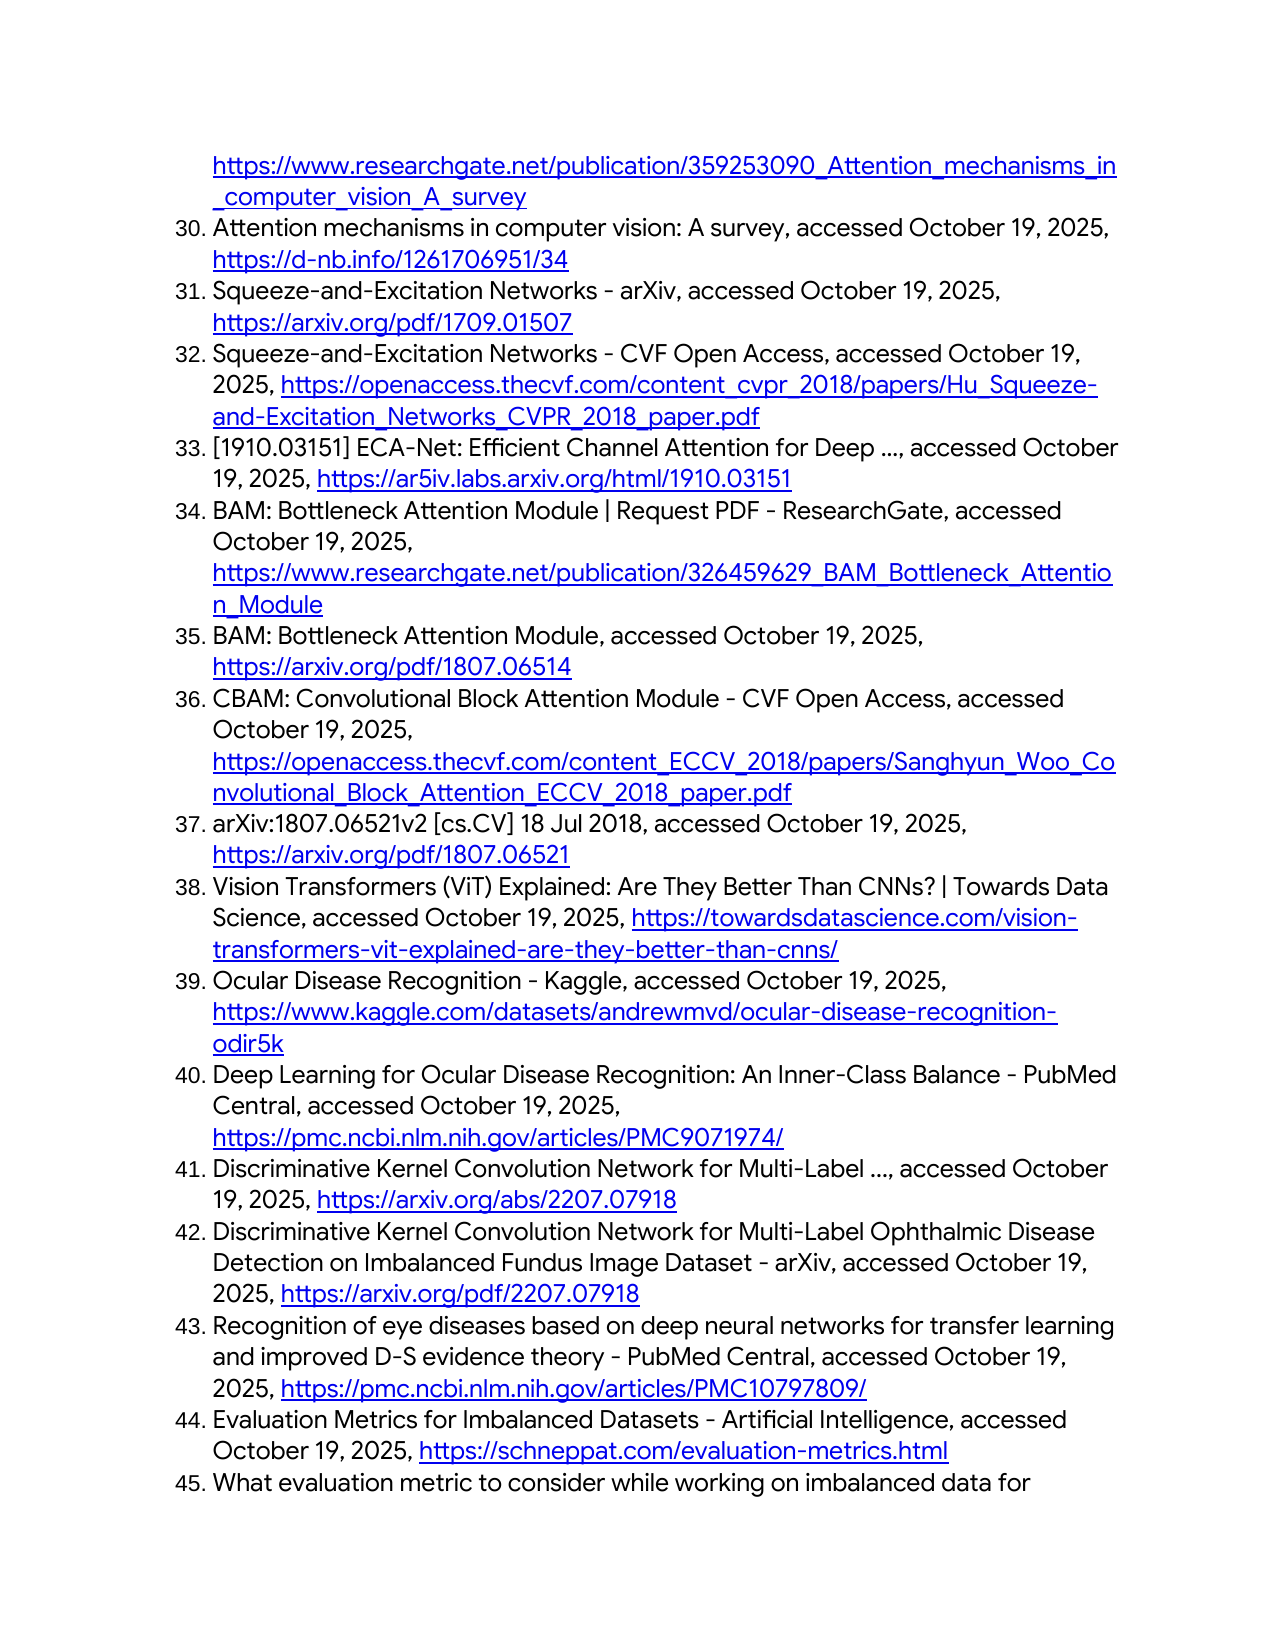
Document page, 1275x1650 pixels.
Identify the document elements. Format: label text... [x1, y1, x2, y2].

list Ocular Disease Recognition - Kaggle, accessed October 19, 2025, https://www.kaggle.com/datasets/andrewmvd/ocular-disease-recognition-odir5k [175, 965, 1125, 1059]
list Vision Transformers (ViT) Explained: Are They Better Than CNNs? | Towards Data Science, accessed October 19, 2025, https://towardsdatascience.com/vision-transformers-vit-explained-are-they-better-than-cnns/ [175, 871, 1125, 965]
list Recognition of eye diseases based on deep neural networks for transfer learning and improved D-S evidence theory - PubMed Central, accessed October 19, 2025, https://pmc.ncbi.nlm.nih.gov/articles/PMC10797809/ [175, 1310, 1125, 1404]
list Discriminative Kernel Convolution Network for Multi-Label Ophthalmic Disease Detection on Imbalanced Fundus Image Dataset - arXiv, accessed October 19, 2025, https://arxiv.org/pdf/2207.07918 [175, 1216, 1125, 1310]
list Squeeze-and-Excitation Networks - CVF Open Access, accessed October 19, 2025, https://openaccess.thecvf.com/content_cvpr_2018/papers/Hu_Squeeze-and-Excitation_Networks_CVPR_2018_paper.pdf [175, 338, 1125, 432]
list Squeeze-and-Excitation Networks - arXiv, accessed October 19, 2025, https://arxiv.org/pdf/1709.01507 [175, 275, 1125, 338]
list Attention mechanisms in computer vision: A survey, accessed October 19, 2025, https://d-nb.info/1261706951/34 [175, 213, 1125, 275]
list Evaluation Metrics for Imbalanced Datasets - Artificial Intelligence, accessed October 19, 2025, https://schneppat.com/evaluation-metrics.html [175, 1404, 1125, 1467]
list BAM: Bottleneck Attention Module, accessed October 19, 2025, https://arxiv.org/pdf/1807.06514 [175, 620, 1125, 683]
list arXiv:1807.06521v2 [cs.CV] 18 Jul 2018, accessed October 19, 2025, https://arxiv.org/pdf/1807.06521 [175, 808, 1125, 871]
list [175, 150, 1125, 213]
list Discriminative Kernel Convolution Network for Multi-Label ..., accessed October 19, 2025, https://arxiv.org/abs/2207.07918 [175, 1153, 1125, 1216]
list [175, 1467, 1125, 1498]
list CBAM: Convolutional Block Attention Module - CVF Open Access, accessed October 19, 2025, https://openaccess.thecvf.com/content_ECCV_2018/papers/Sanghyun_Woo_Convolutional_Block_Attention_ECCV_2018_paper.pdf [175, 683, 1125, 808]
list [1910.03151] ECA-Net: Efficient Channel Attention for Deep ..., accessed October 19, 2025, https://ar5iv.labs.arxiv.org/html/1910.03151 [175, 432, 1125, 495]
list BAM: Bottleneck Attention Module | Request PDF - ResearchGate, accessed October 19, 2025, https://www.researchgate.net/publication/326459629_BAM_Bottleneck_Attention_Module [175, 495, 1125, 620]
list Deep Learning for Ocular Disease Recognition: An Inner-Class Balance - PubMed Central, accessed October 19, 2025, https://pmc.ncbi.nlm.nih.gov/articles/PMC9071974/ [175, 1059, 1125, 1153]
